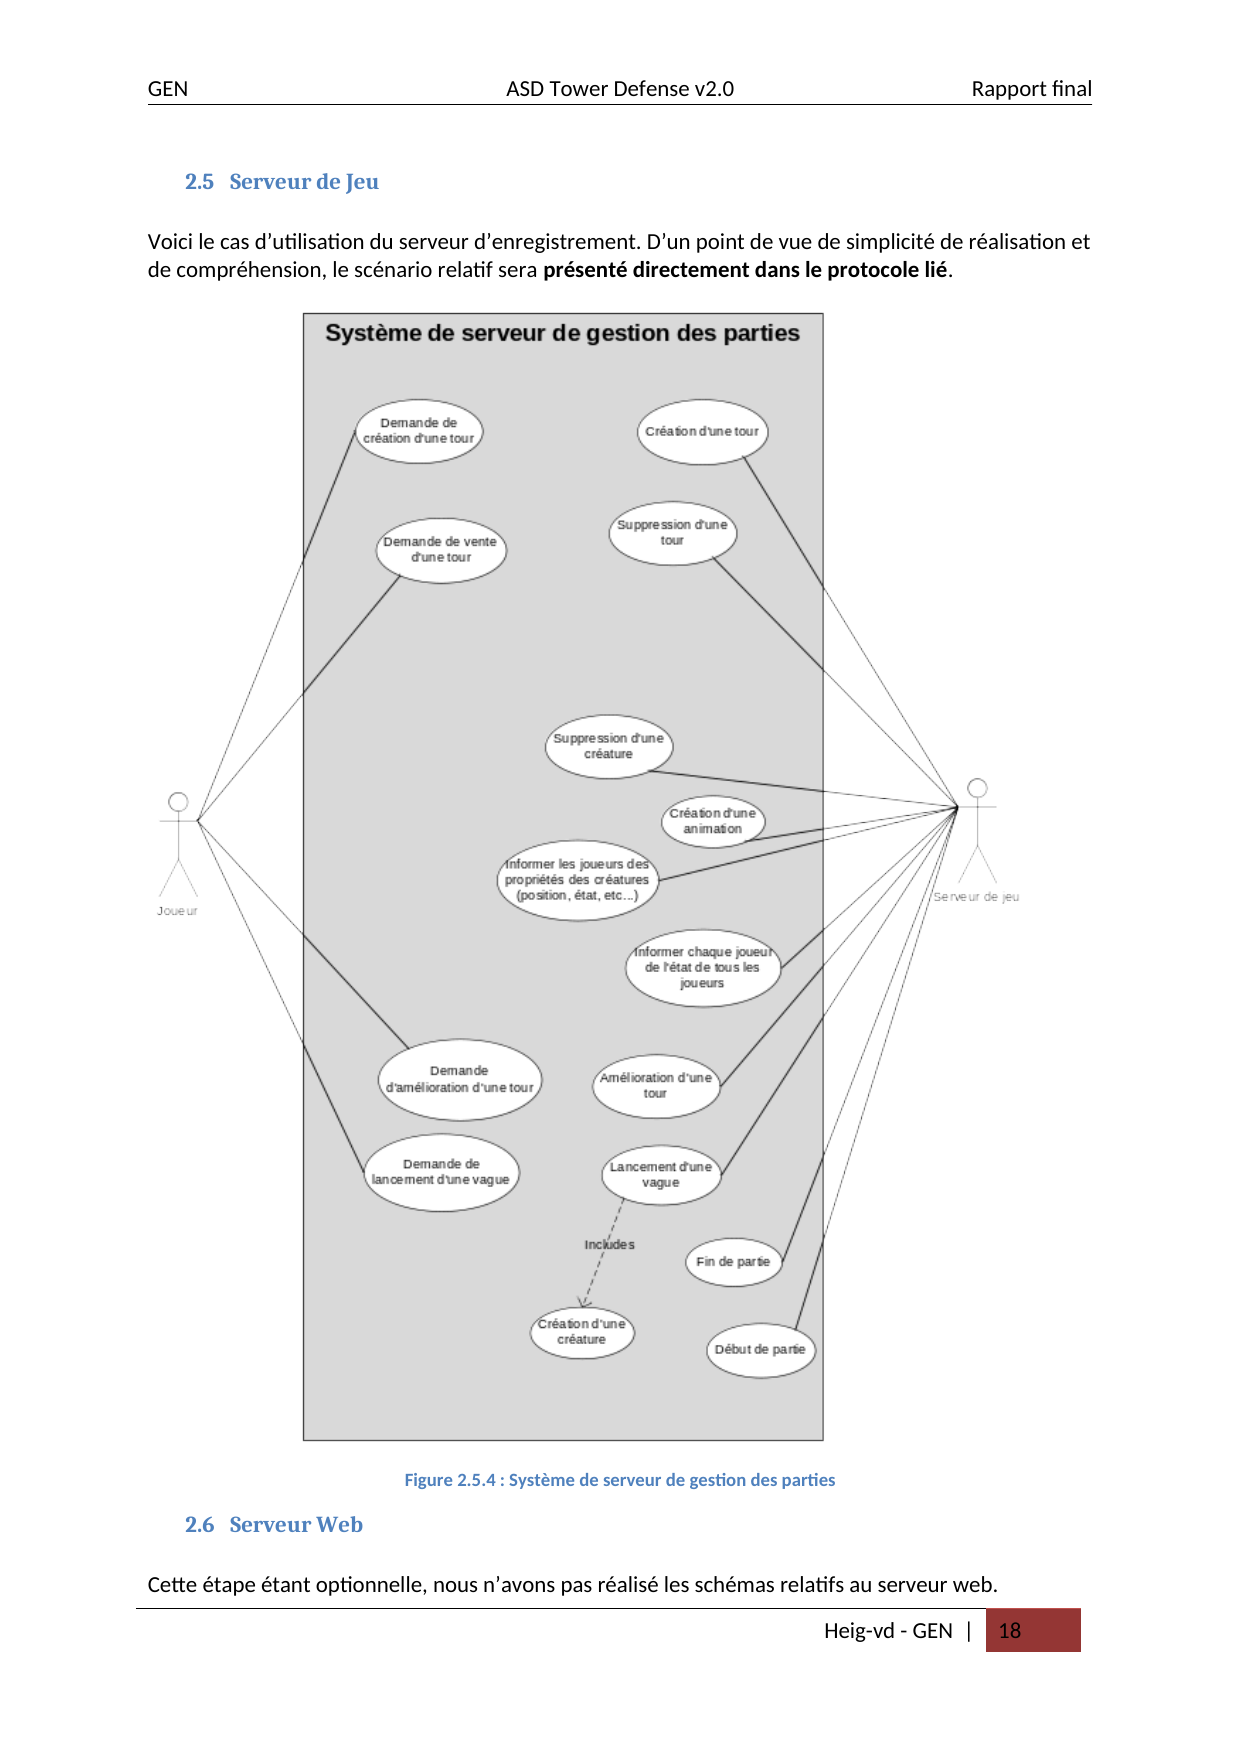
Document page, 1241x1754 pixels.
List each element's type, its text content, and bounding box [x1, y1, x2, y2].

text Voici le cas d’utilisation du serveur d’enregistrement. D’un point de vue de simplicité de réalisation et de compréhension, le scénario relatif sera présenté directement dans le protocole lié. [148, 227, 1092, 283]
text Cette étape étant optionnelle, nous n’avons pas réalisé les schémas relatifs au serveur web. [148, 1570, 1092, 1598]
subtitle Serveur de Jeu [185, 168, 1092, 195]
subtitle Serveur Web [185, 1512, 1092, 1538]
